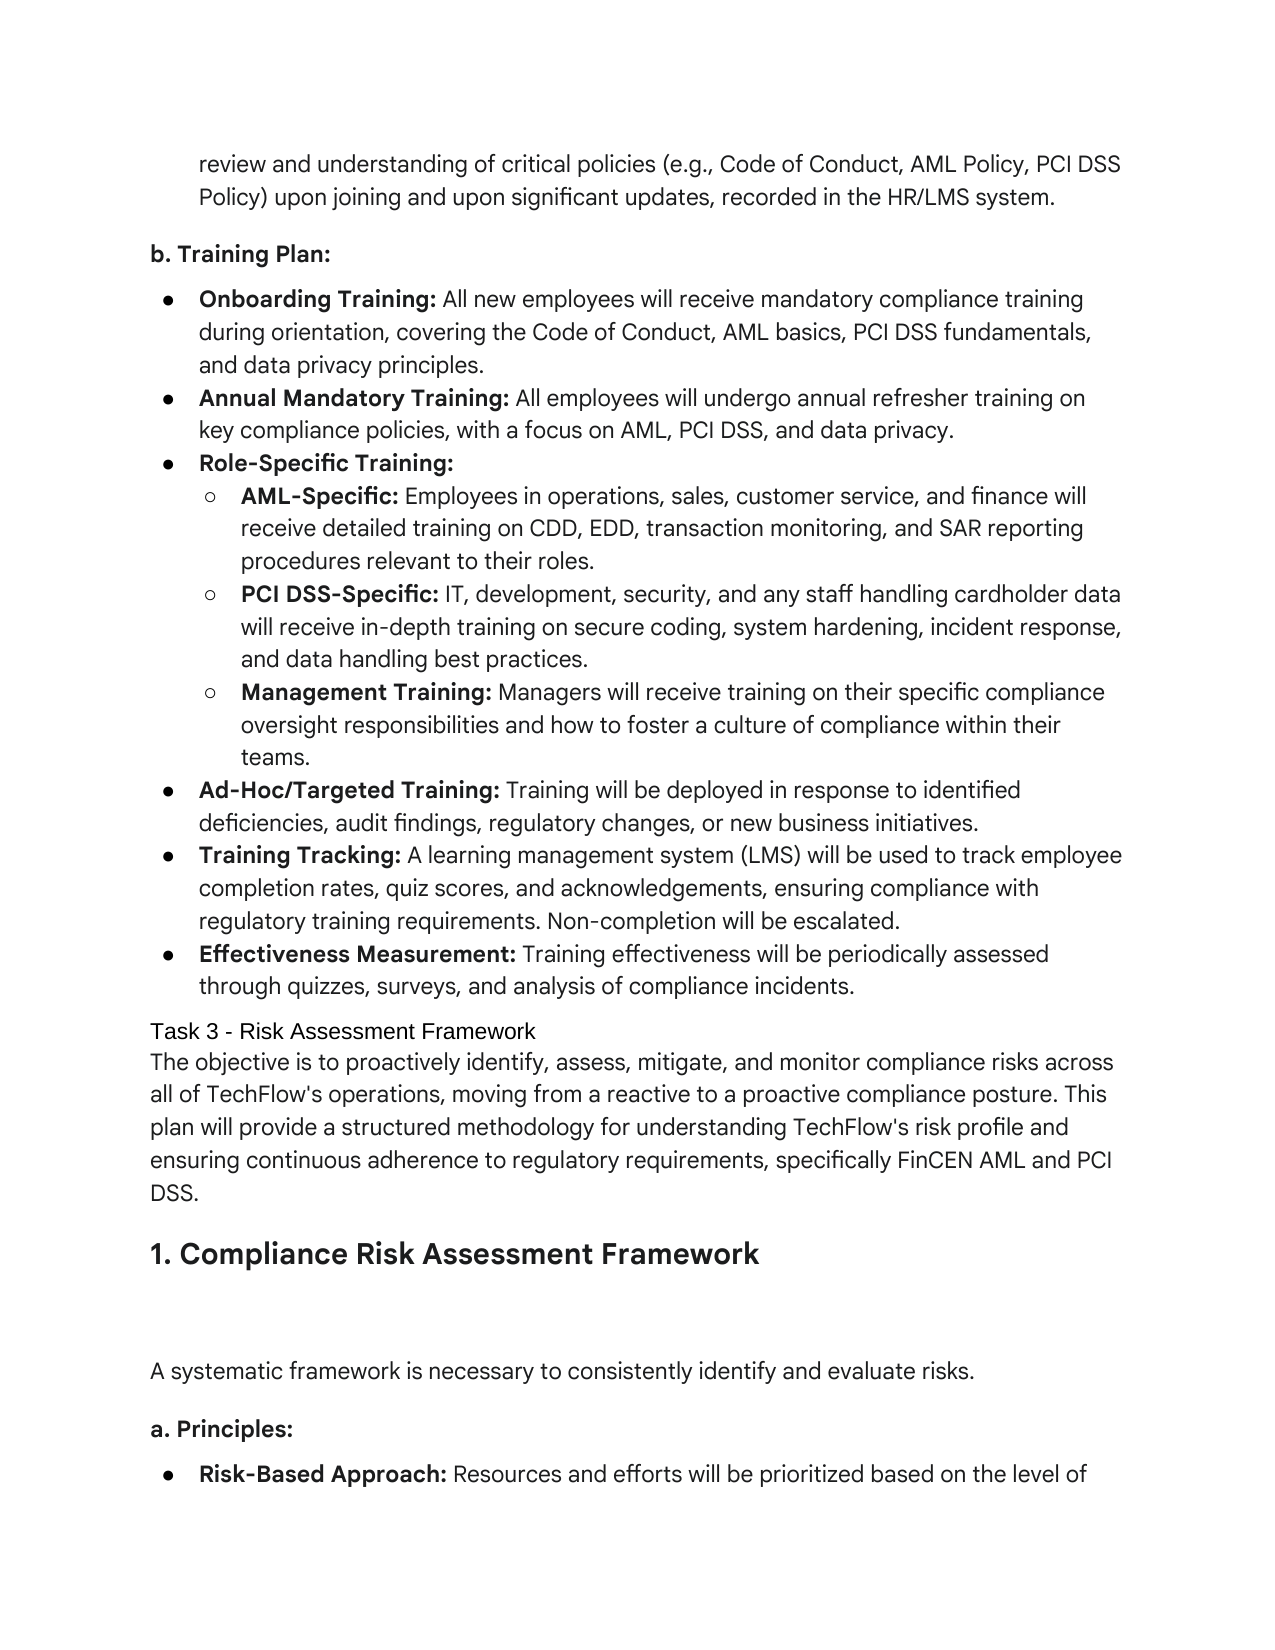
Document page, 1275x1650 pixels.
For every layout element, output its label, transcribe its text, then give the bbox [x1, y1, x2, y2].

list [161, 1460, 1125, 1489]
list Ad-Hoc/Targeted Training: Training will be deployed in response to identified deficiencies, audit findings, regulatory changes, or new business initiatives. [161, 776, 1125, 838]
list Annual Mandatory Training: All employees will undergo annual refresher training on key compliance policies, with a focus on AML, PCI DSS, and data privacy. [161, 384, 1125, 445]
text b. Training Plan: [150, 240, 1125, 269]
list Management Training: Managers will receive training on their specific compliance oversight responsibilities and how to foster a culture of compliance within their teams. [203, 678, 1125, 772]
subtitle 1. Compliance Risk Assessment Framework [150, 1236, 1125, 1273]
list Onboarding Training: All new employees will receive mandatory compliance training during orientation, covering the Code of Conduct, AML basics, PCI DSS fundamentals, and data privacy principles. [161, 286, 1125, 380]
text Task 3 - Risk Assessment Framework [150, 1018, 1125, 1044]
list Training Tracking: A learning management system (LMS) will be used to track employee completion rates, quiz scores, and acknowledgements, ensuring compliance with regulatory training requirements. Non-completion will be escalated. [161, 842, 1125, 936]
list Effectiveness Measurement: Training effectiveness will be periodically assessed through quizzes, surveys, and analysis of compliance incidents. [161, 940, 1125, 1001]
list AML-Specific: Employees in operations, sales, customer service, and finance will receive detailed training on CDD, EDD, transaction monitoring, and SAR reporting procedures relevant to their roles. [203, 482, 1125, 576]
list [161, 150, 1125, 211]
text The objective is to proactively identify, assess, mitigate, and monitor compliance risks across all of TechFlow's operations, moving from a reactive to a proactive compliance posture. This plan will provide a structured methodology for understanding TechFlow's risk profile and ensuring continuous adherence to regulatory requirements, specifically FinCEN AML and PCI DSS. [150, 1048, 1125, 1207]
list Role-Specific Training: [161, 449, 1125, 478]
text a. Principles: [150, 1415, 1125, 1444]
list PCI DSS-Specific: IT, development, security, and any staff handling cardholder data will receive in-depth training on secure coding, system hardening, incident response, and data handling best practices. [203, 580, 1125, 674]
text A systematic framework is necessary to consistently identify and evaluate risks. [150, 1357, 1125, 1386]
